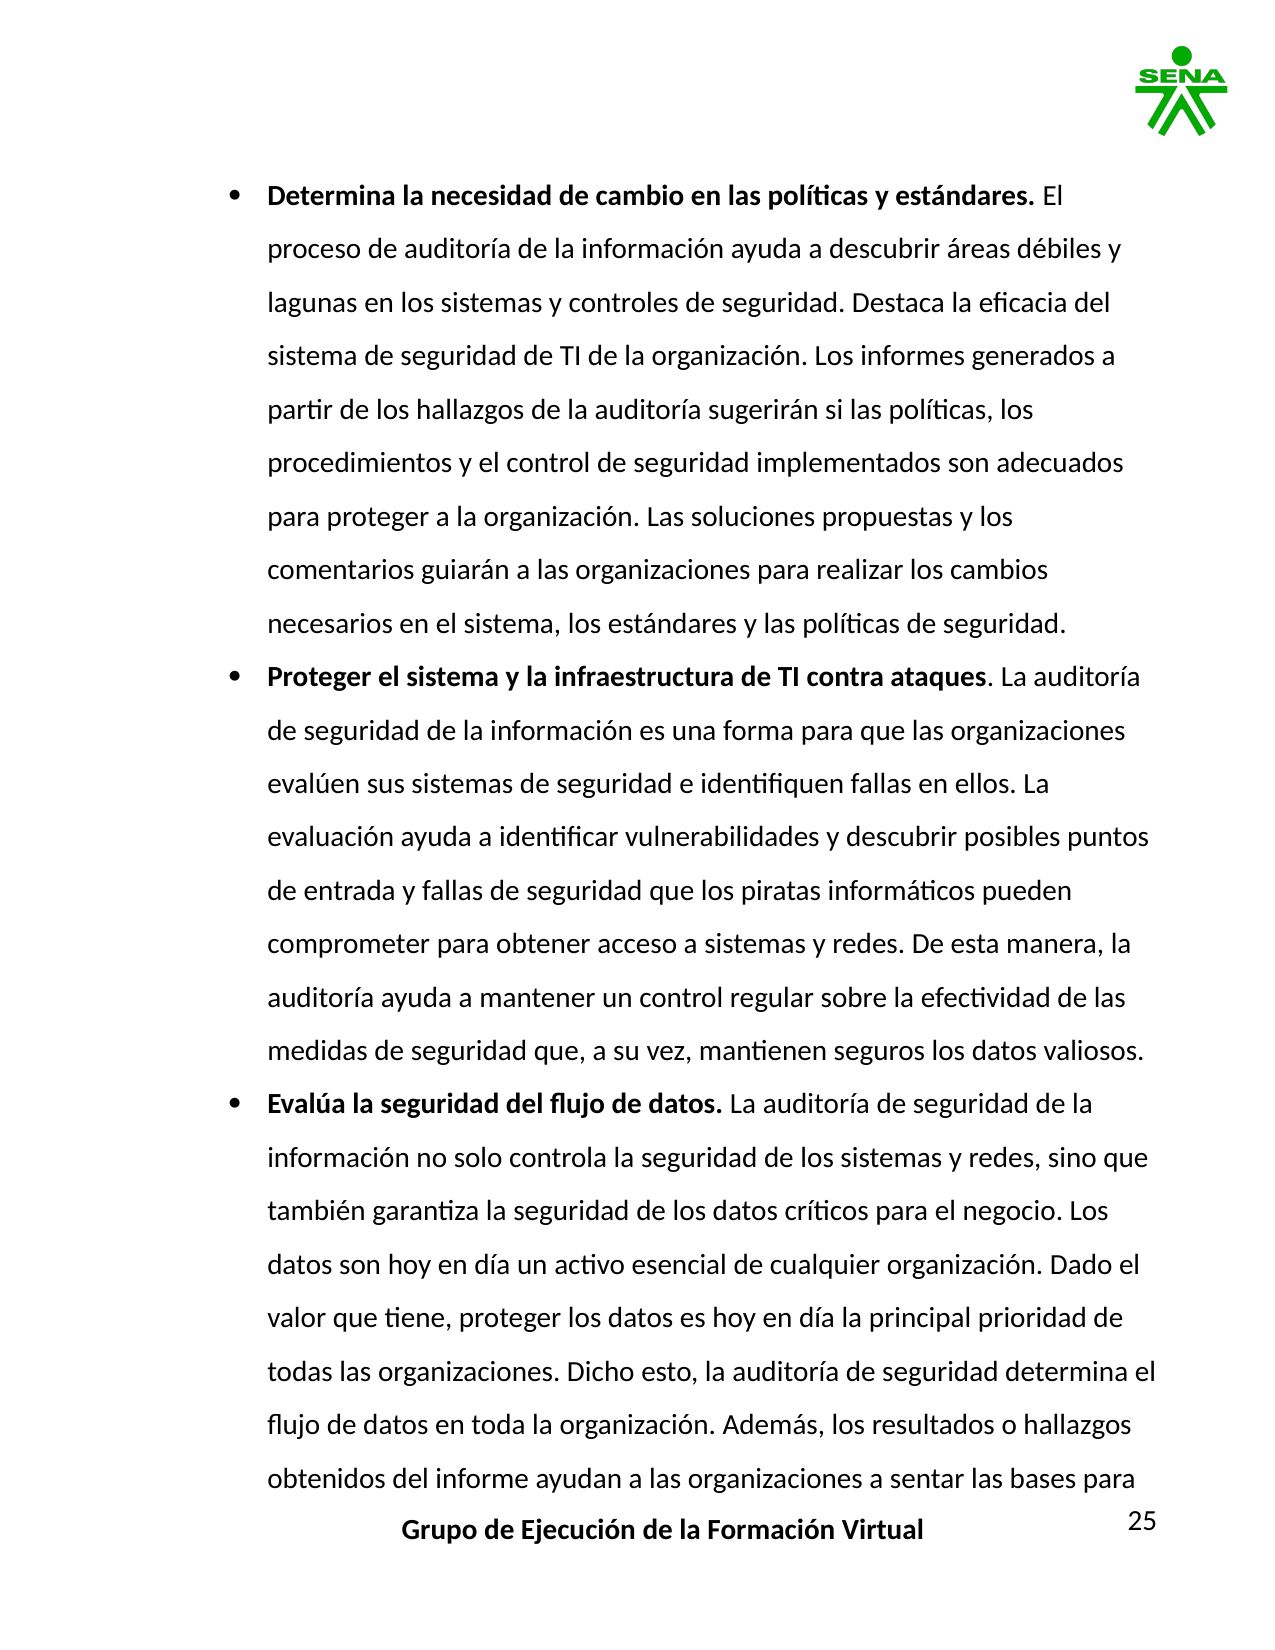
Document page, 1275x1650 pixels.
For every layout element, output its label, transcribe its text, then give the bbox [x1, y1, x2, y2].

picture [1135, 46, 1228, 136]
list Determina la necesidad de cambio en las políticas y estándares. El proceso de auditoría de la información ayuda a descubrir áreas débiles y lagunas en los sistemas y controles de seguridad. Destaca la eficacia del sistema de seguridad de TI de la organización. Los informes generados a partir de los hallazgos de la auditoría sugerirán si las políticas, los procedimientos y el control de seguridad implementados son adecuados para proteger a la organización. Las soluciones propuestas y los comentarios guiarán a las organizaciones para realizar los cambios necesarios en el sistema, los estándares y las políticas de seguridad. [229, 177, 1157, 640]
list Proteger el sistema y la infraestructura de TI contra ataques. La auditoría de seguridad de la información es una forma para que las organizaciones evalúen sus sistemas de seguridad e identifiquen fallas en ellos. La evaluación ayuda a identificar vulnerabilidades y descubrir posibles puntos de entrada y fallas de seguridad que los piratas informáticos pueden comprometer para obtener acceso a sistemas y redes. De esta manera, la auditoría ayuda a mantener un control regular sobre la efectividad de las medidas de seguridad que, a su vez, mantienen seguros los datos valiosos. [229, 658, 1157, 1068]
